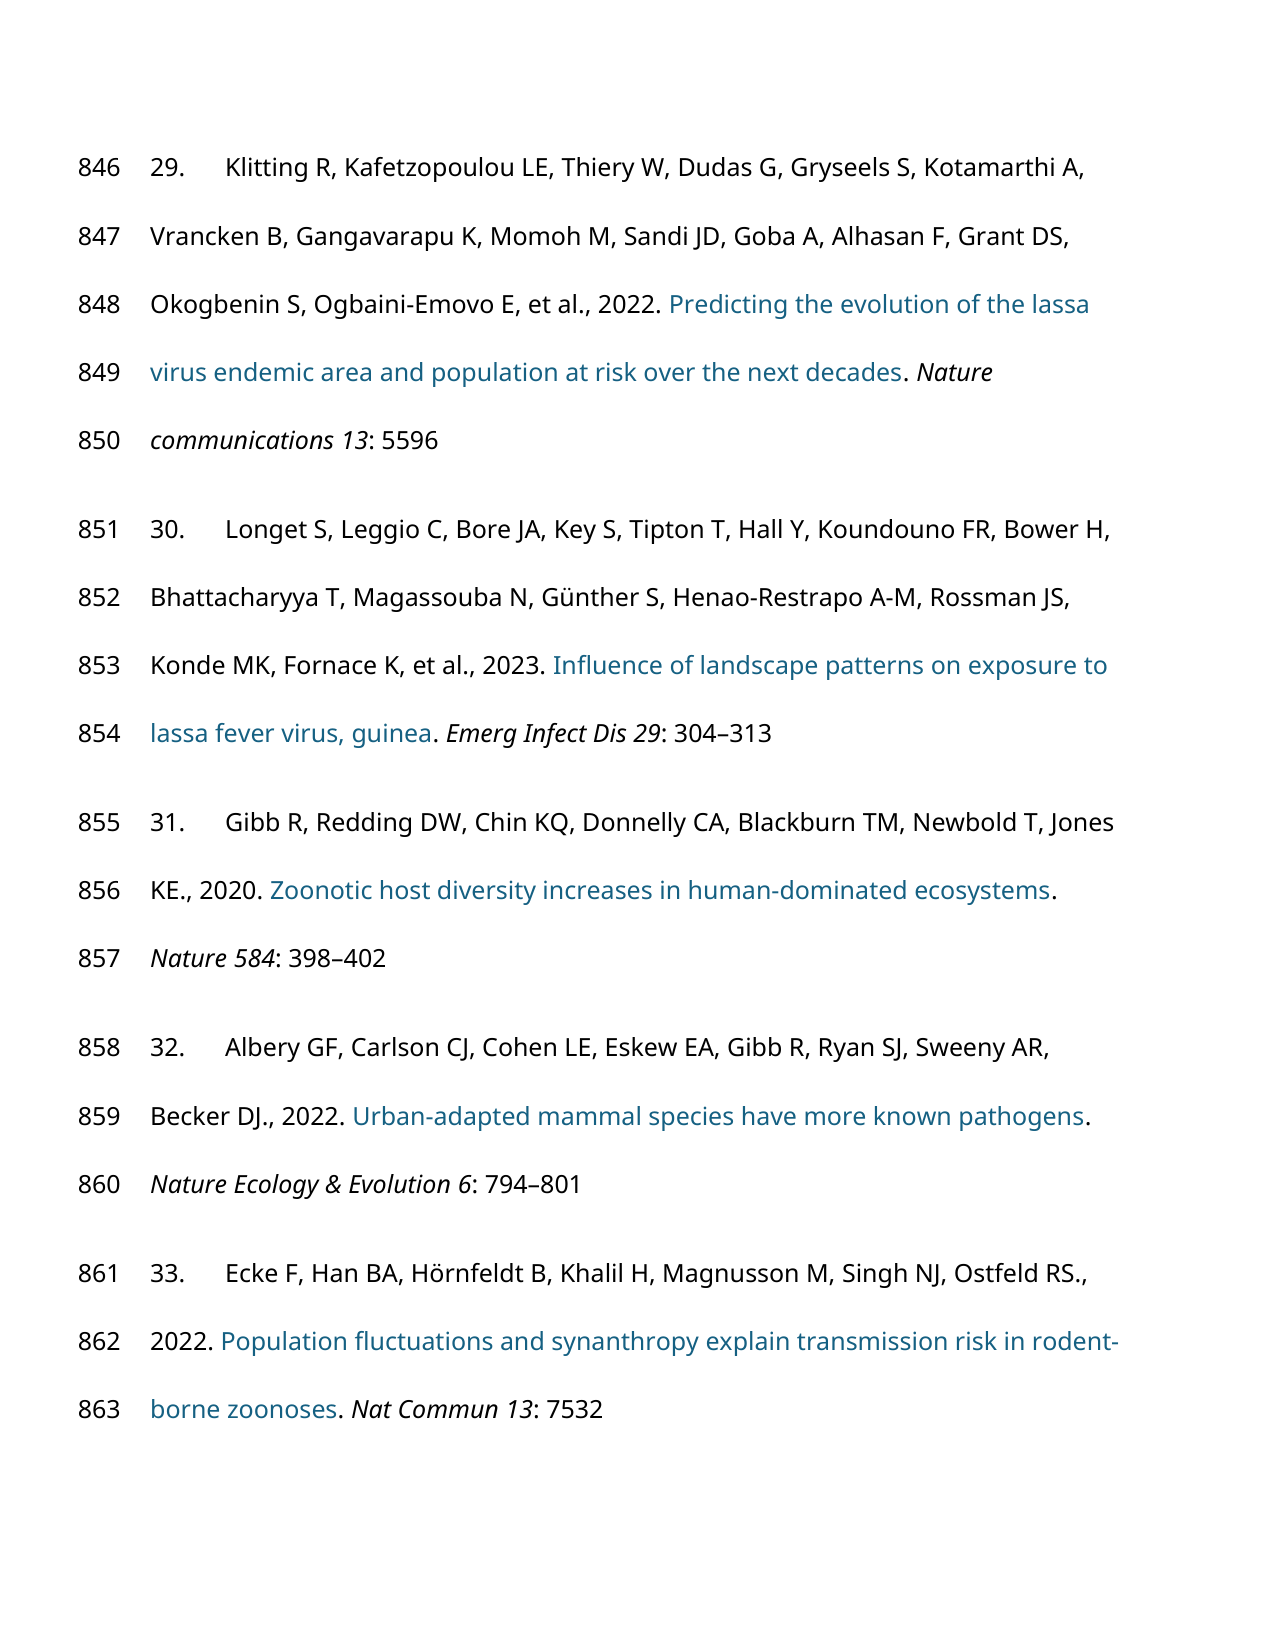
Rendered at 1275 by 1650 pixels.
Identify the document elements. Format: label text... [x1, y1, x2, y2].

text 31. Gibb R, Redding DW, Chin KQ, Donnelly CA, Blackburn TM, Newbold T, Jones KE., 2020. Zoonotic host diversity increases in human-dominated ecosystems. Nature 584: 398–402 [150, 805, 1125, 975]
text 33. Ecke F, Han BA, Hörnfeldt B, Khalil H, Magnusson M, Singh NJ, Ostfeld RS., 2022. Population fluctuations and synanthropy explain transmission risk in rodent-borne zoonoses. Nat Commun 13: 7532 [150, 1255, 1125, 1426]
text 32. Albery GF, Carlson CJ, Cohen LE, Eskew EA, Gibb R, Ryan SJ, Sweeny AR, Becker DJ., 2022. Urban-adapted mammal species have more known pathogens. Nature Ecology & Evolution 6: 794–801 [150, 1030, 1125, 1200]
text 30. Longet S, Leggio C, Bore JA, Key S, Tipton T, Hall Y, Koundouno FR, Bower H, Bhattacharyya T, Magassouba N, Günther S, Henao-Restrapo A-M, Rossman JS, Konde MK, Fornace K, et al., 2023. Influence of landscape patterns on exposure to lassa fever virus, guinea. Emerg Infect Dis 29: 304–313 [150, 511, 1125, 750]
text 29. Klitting R, Kafetzopoulou LE, Thiery W, Dudas G, Gryseels S, Kotamarthi A, Vrancken B, Gangavarapu K, Momoh M, Sandi JD, Goba A, Alhasan F, Grant DS, Okogbenin S, Ogbaini-Emovo E, et al., 2022. Predicting the evolution of the lassa virus endemic area and population at risk over the next decades. Nature communications 13: 5596 [150, 150, 1125, 457]
